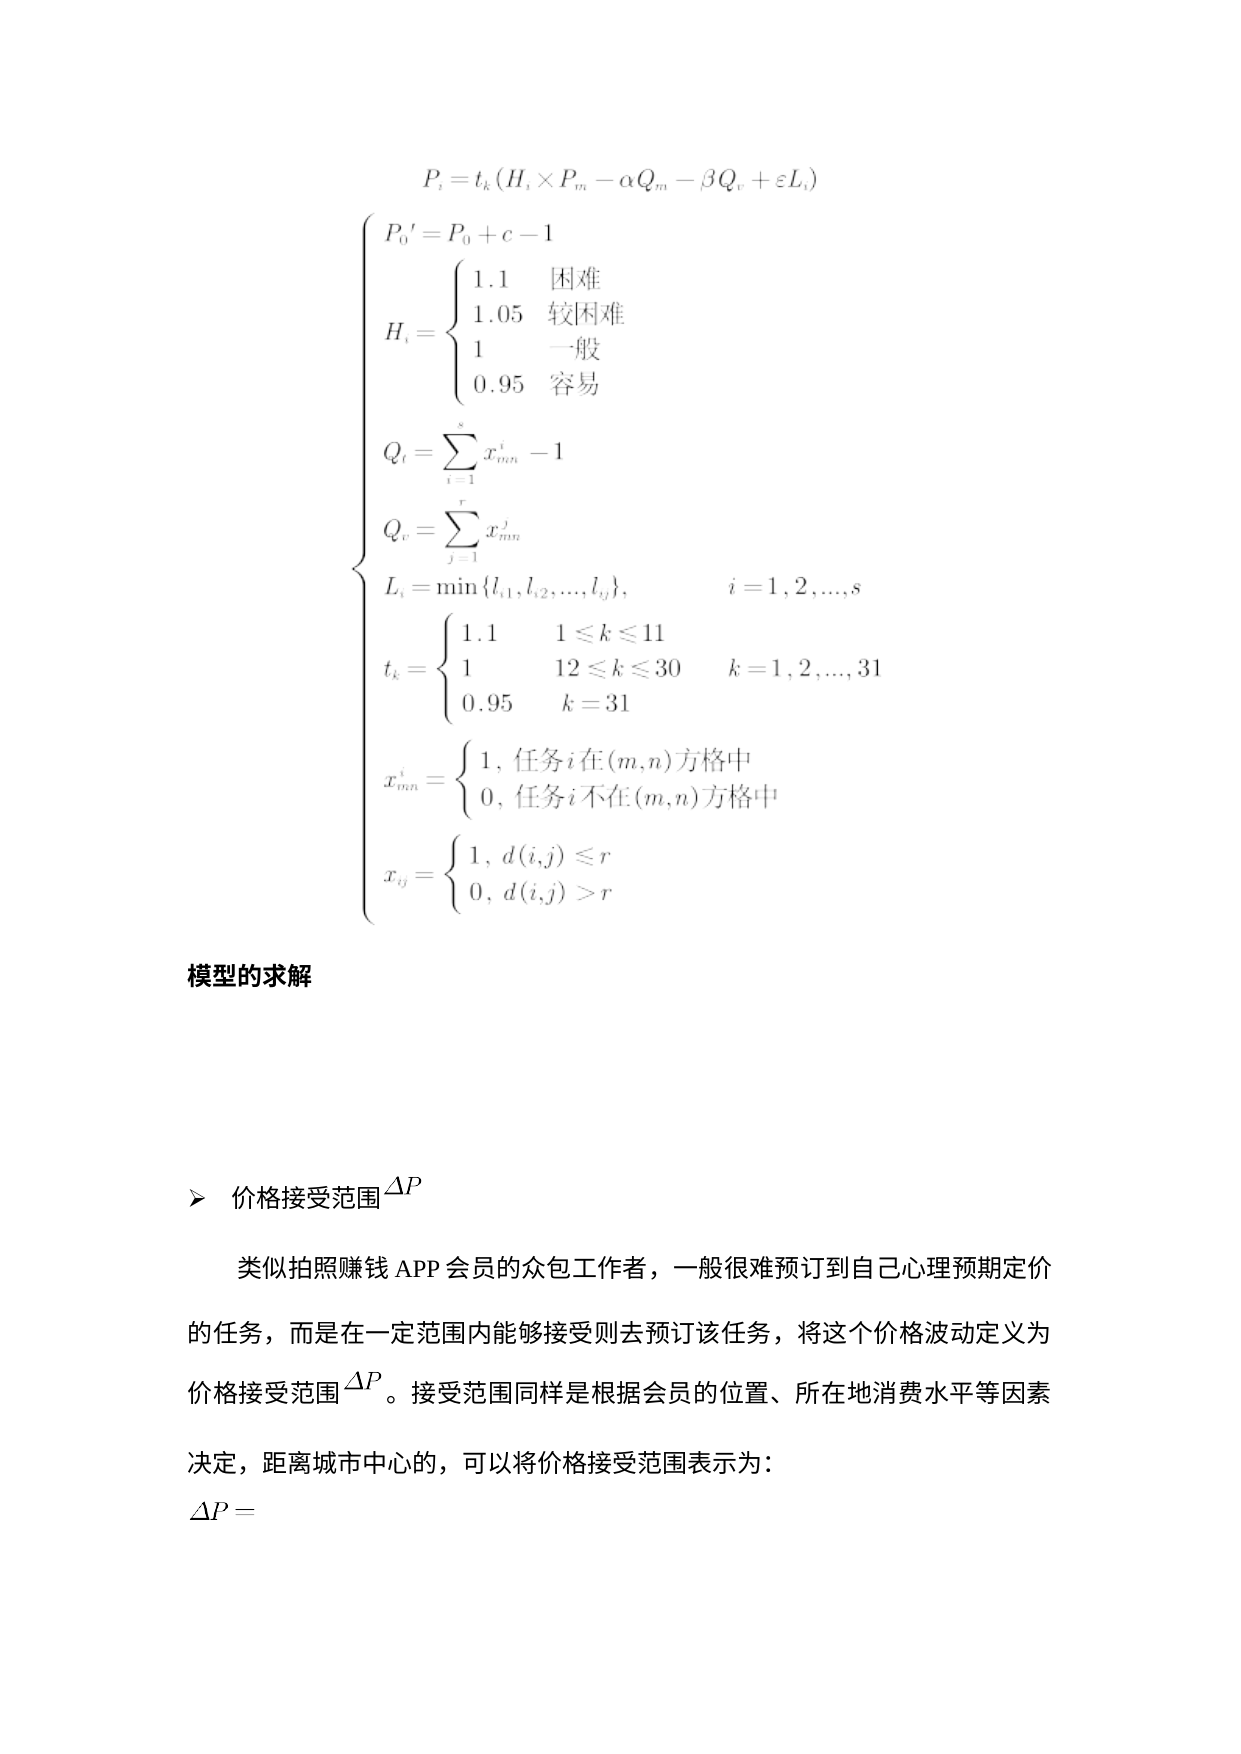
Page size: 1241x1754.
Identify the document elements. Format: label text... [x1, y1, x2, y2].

text 模型的求解 [187, 942, 1053, 1007]
list 价格接受范围 [187, 1169, 1053, 1234]
text 类似拍照赚钱APP会员的众包工作者，一般很难预订到自己心理预期定价的任务，而是在一定范围内能够接受则去预订该任务，将这个价格波动定义为价格接受范围。接受范围同样是根据会员的位置、所在地消费水平等因素决定，距离城市中心的，可以将价格接受范围表示为： [187, 1234, 1053, 1494]
